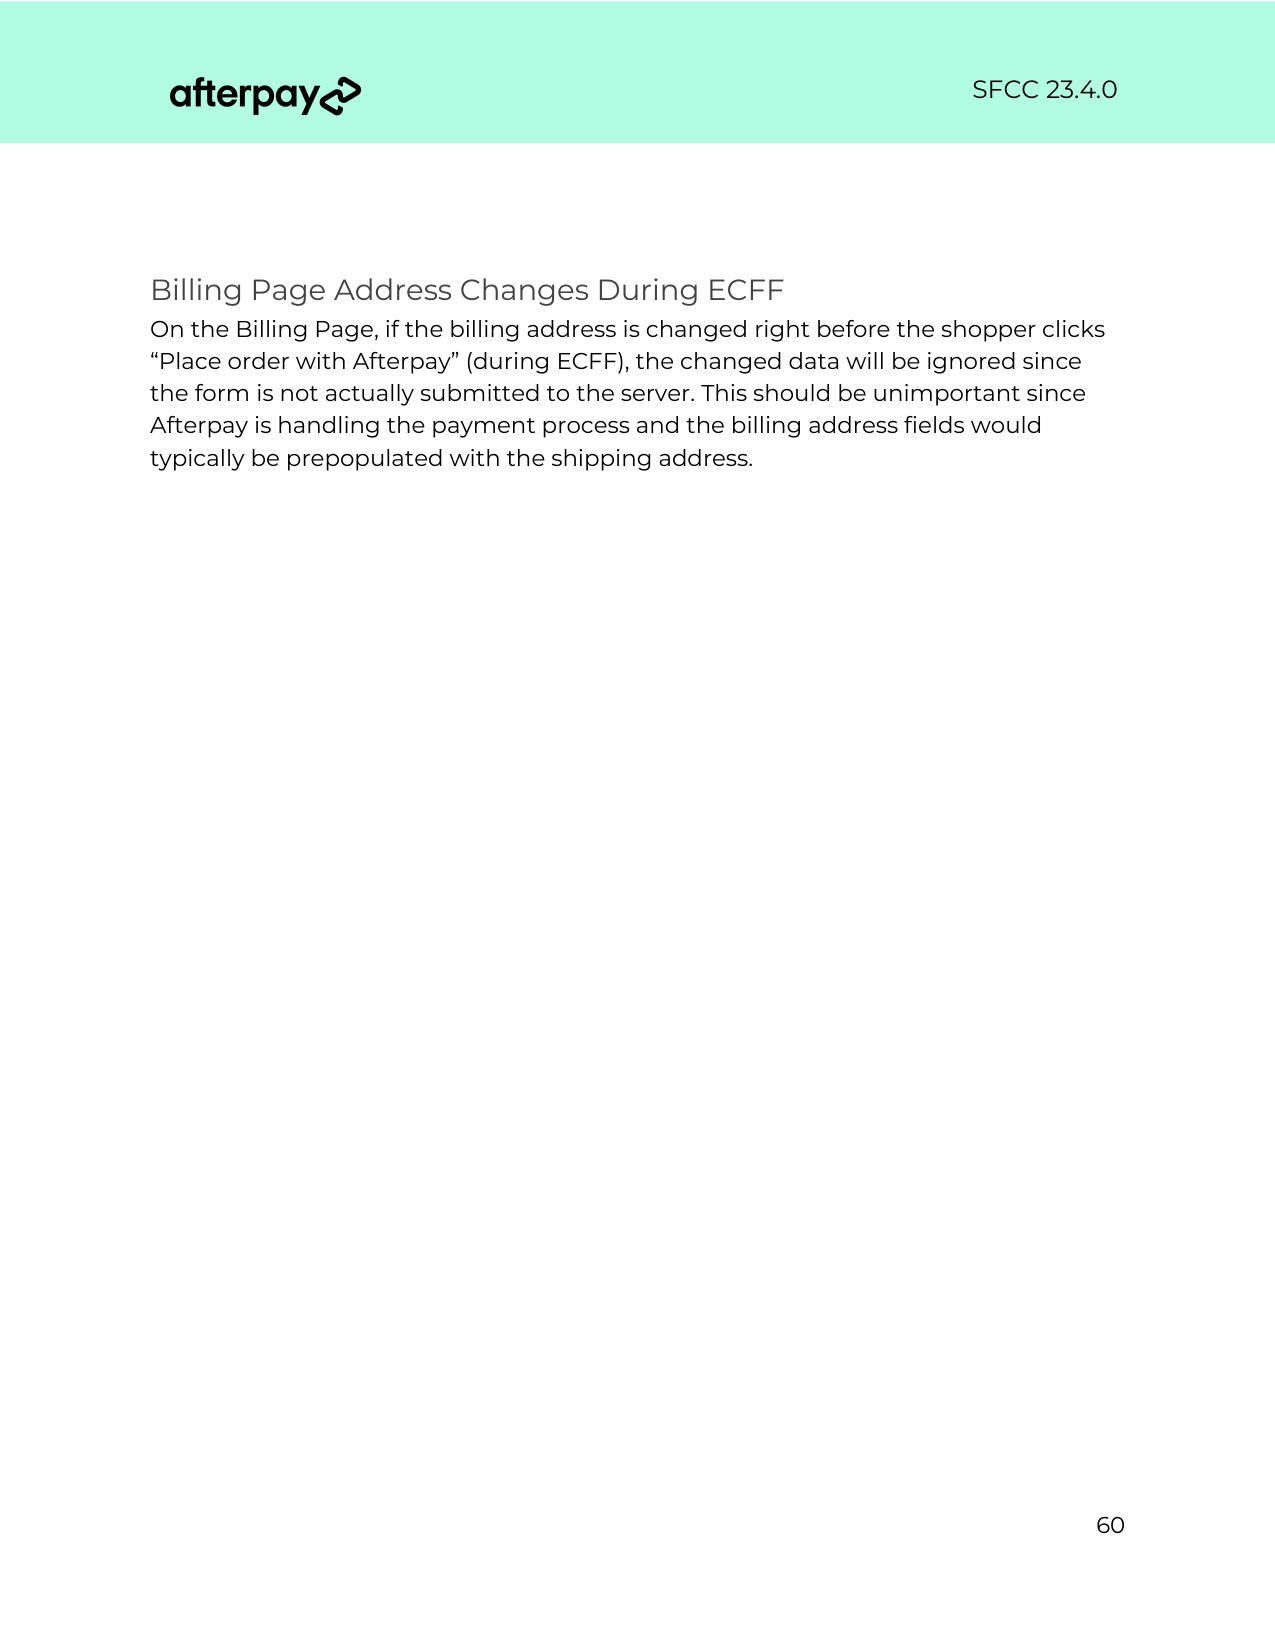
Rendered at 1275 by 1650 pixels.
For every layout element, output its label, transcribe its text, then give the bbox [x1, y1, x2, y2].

text On the Billing Page, if the billing address is changed right before the shopper clicks “Place order with Afterpay” (during ECFF), the changed data will be ignored since the form is not actually submitted to the server. This should be unimportant since Afterpay is handling the payment process and the billing address fields would typically be prepopulated with the shipping address. [150, 316, 1125, 472]
subtitle Billing Page Address Changes During ECFF [150, 272, 1125, 307]
picture [134, 48, 397, 144]
